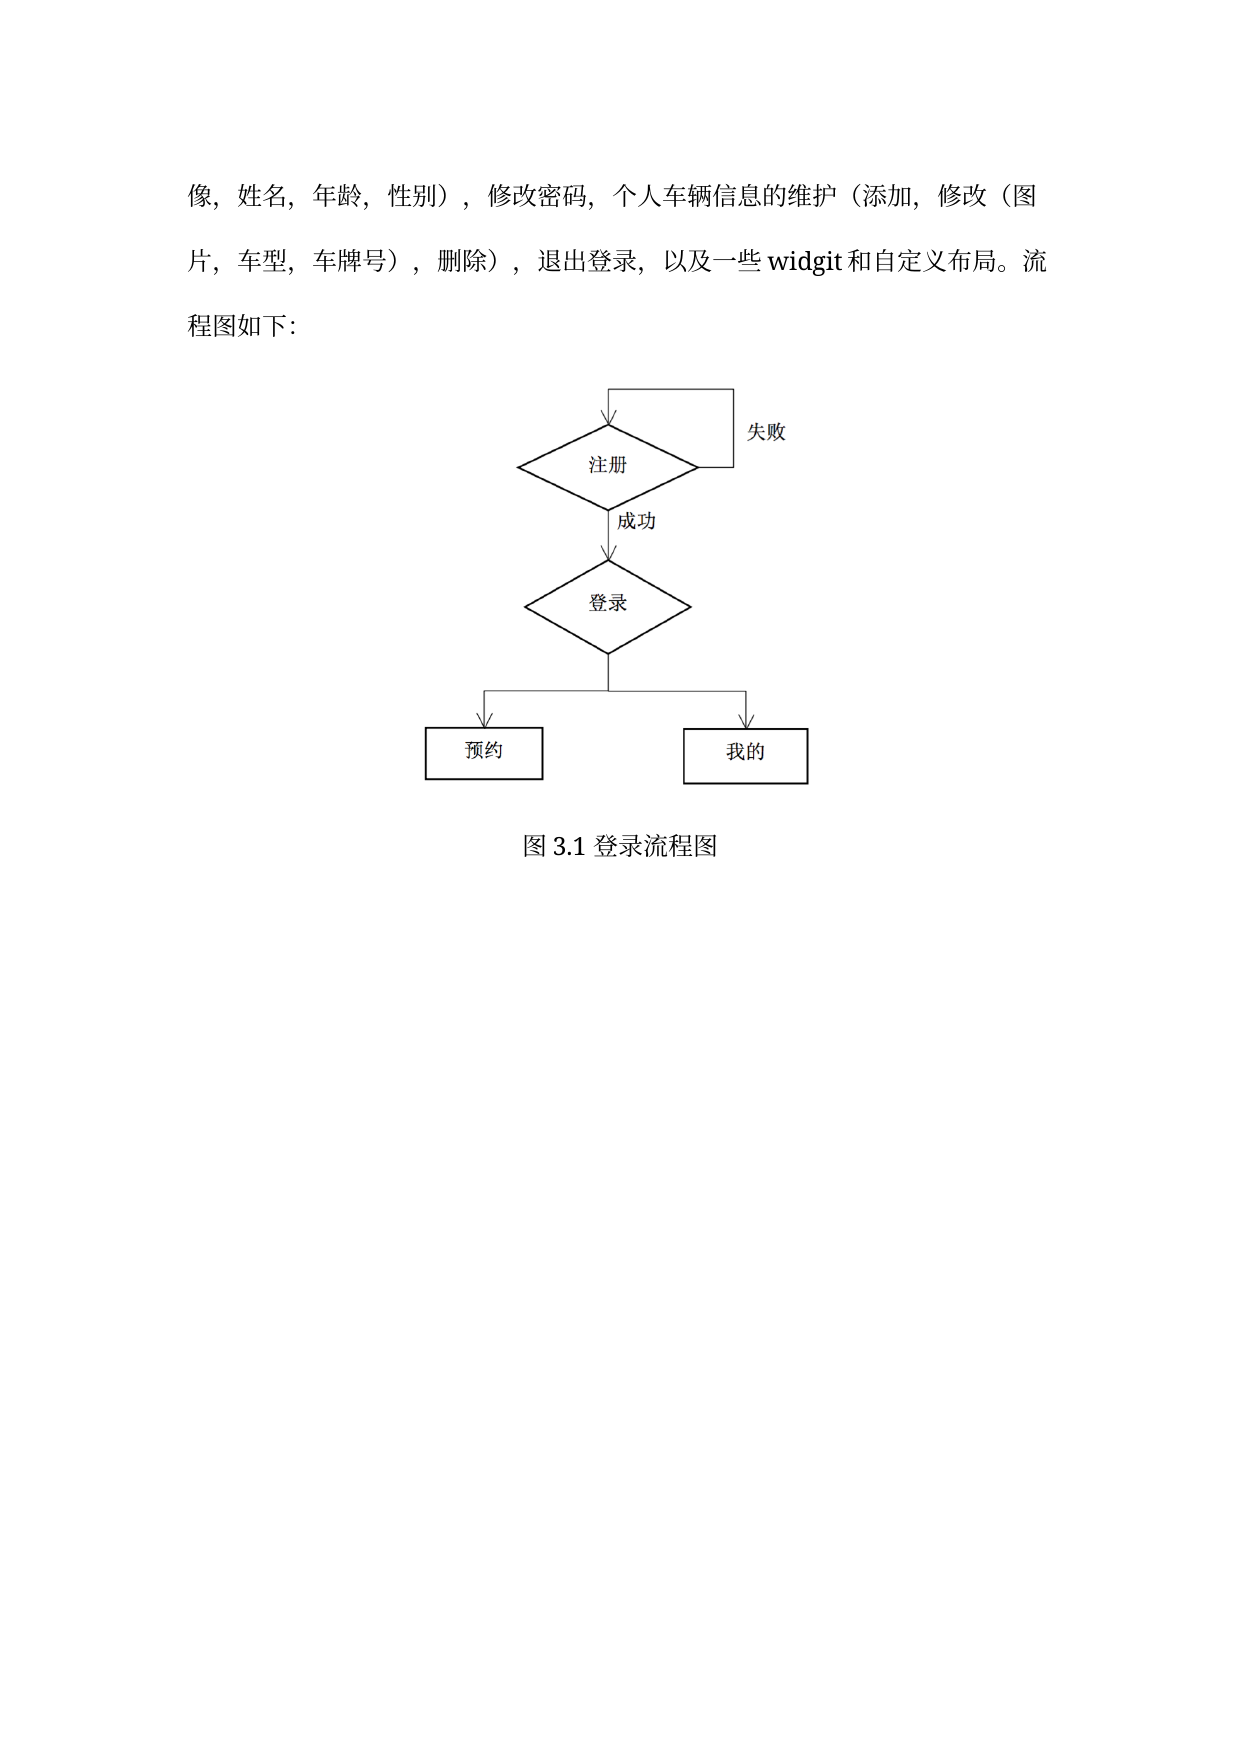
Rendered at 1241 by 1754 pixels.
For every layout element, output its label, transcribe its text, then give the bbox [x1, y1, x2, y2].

text 图3.1 登录流程图 [187, 812, 1053, 877]
picture [400, 357, 840, 796]
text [187, 162, 1053, 357]
